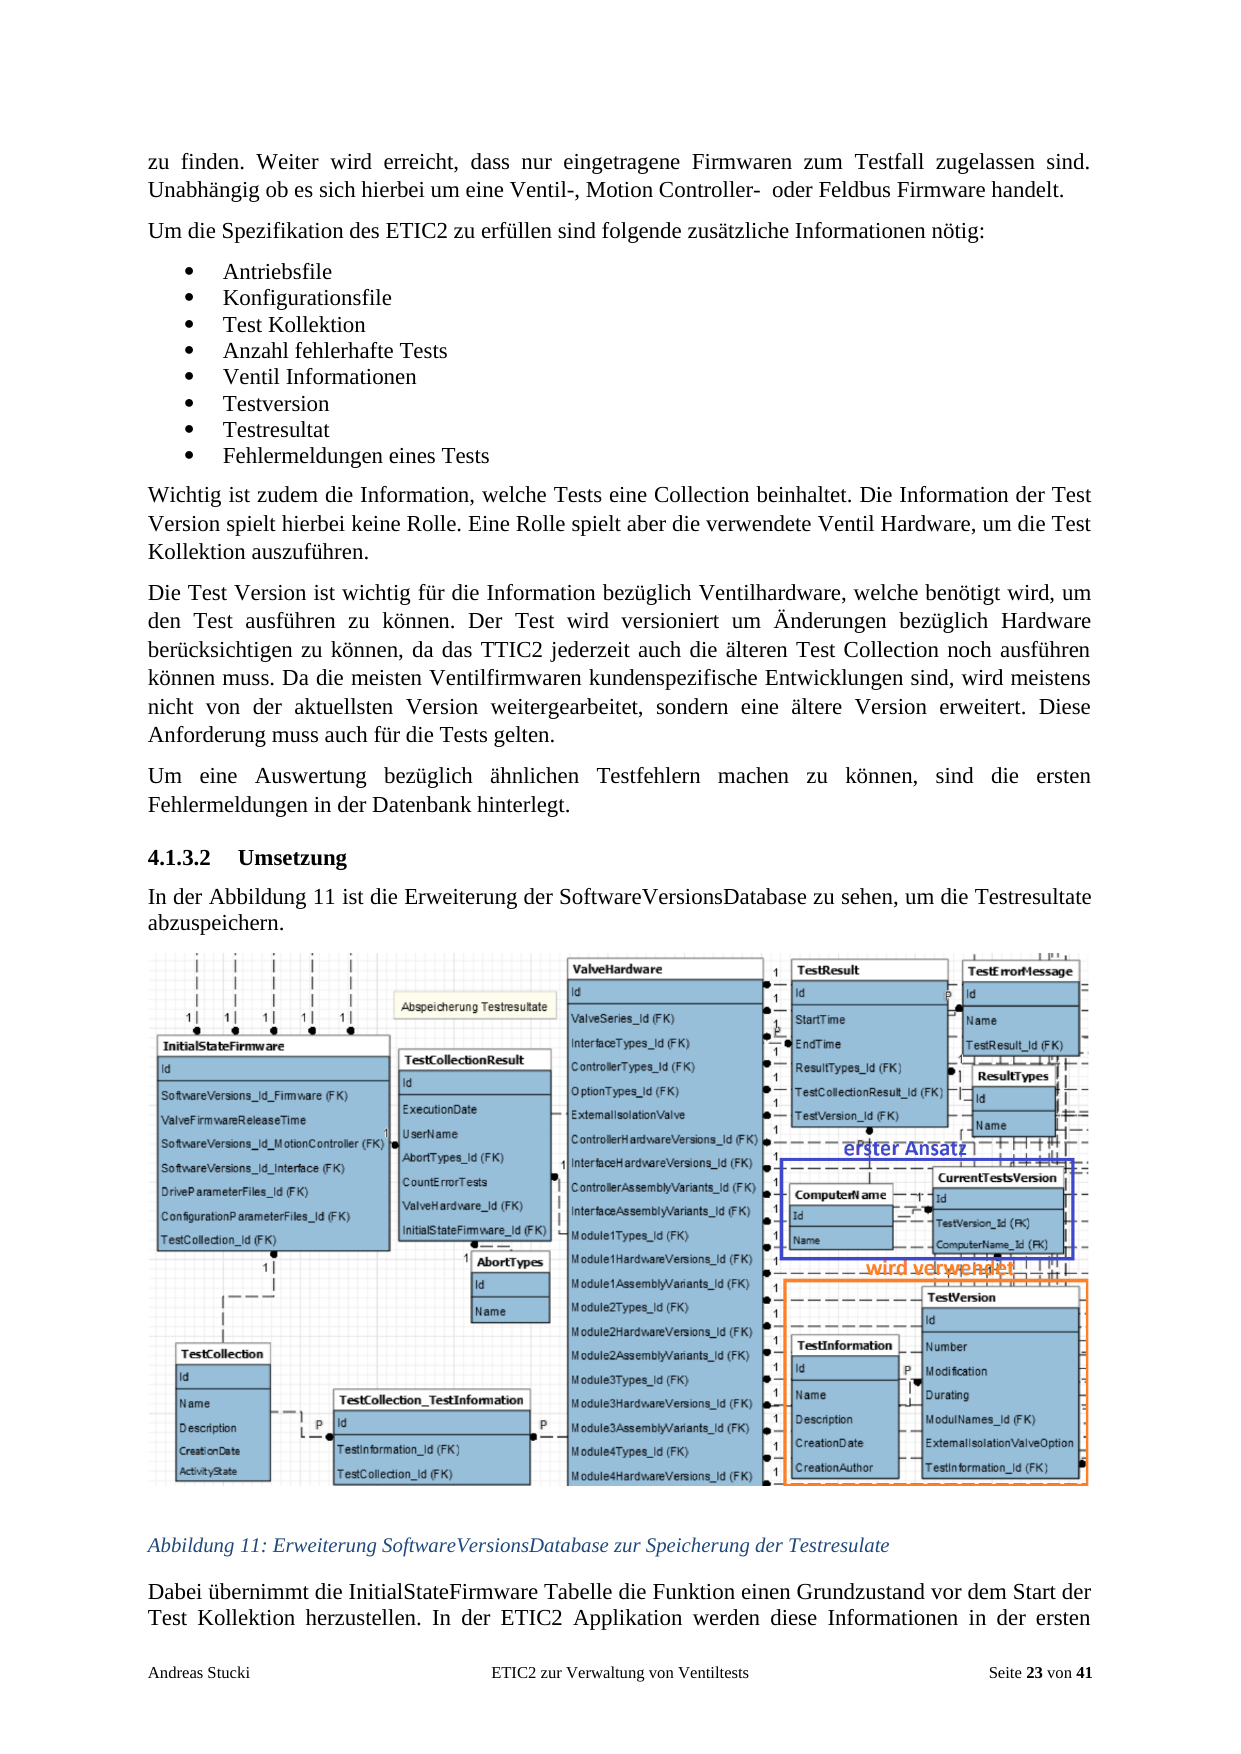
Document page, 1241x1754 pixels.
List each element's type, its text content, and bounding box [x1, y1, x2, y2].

list Anzahl fehlerhafte Tests [185, 337, 1092, 363]
text Um eine Auswertung bezüglich ähnlichen Testfehlern machen zu können, sind die ersten Fehlermeldungen in der Datenbank hinterlegt. [148, 762, 1092, 817]
list Test Kollektion [185, 311, 1092, 337]
list Antriebsfile [185, 258, 1092, 284]
subtitle Umsetzung [148, 844, 1092, 871]
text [148, 148, 1092, 202]
list Fehlermeldungen eines Tests [185, 442, 1092, 469]
picture [147, 953, 1088, 1485]
text In der Abbildung 11 ist die Erweiterung der SoftwareVersionsDatabase zu sehen, um die Testresultate abzuspeichern. [148, 883, 1092, 936]
list Ventil Informationen [185, 363, 1092, 390]
list Konfigurationsfile [185, 284, 1092, 311]
text Wichtig ist zudem die Information, welche Tests eine Collection beinhaltet. Die Information der Test Version spielt hierbei keine Rolle. Eine Rolle spielt aber die verwendete Ventil Hardware, um die Test Kollektion auszuführen. [148, 481, 1092, 564]
text Um die Spezifikation des ETIC2 zu erfüllen sind folgende zusätzliche Informationen nötig: [148, 217, 1092, 243]
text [148, 1542, 1092, 1621]
list Testresultat [185, 416, 1092, 442]
text Die Test Version ist wichtig für die Information bezüglich Ventilhardware, welche benötigt wird, um den Test ausführen zu können. Der Test wird versioniert um Änderungen bezüglich Hardware berücksichtigen zu können, da das TTIC2 jederzeit auch die älteren Test Collection noch ausführen können muss. Da die meisten Ventilfirmwaren kundenspezifische Entwicklungen sind, wird meistens nicht von der aktuellsten Version weitergearbeitet, sondern eine ältere Version erweitert. Diese Anforderung muss auch für die Tests gelten. [148, 579, 1092, 748]
list Testversion [185, 390, 1092, 416]
